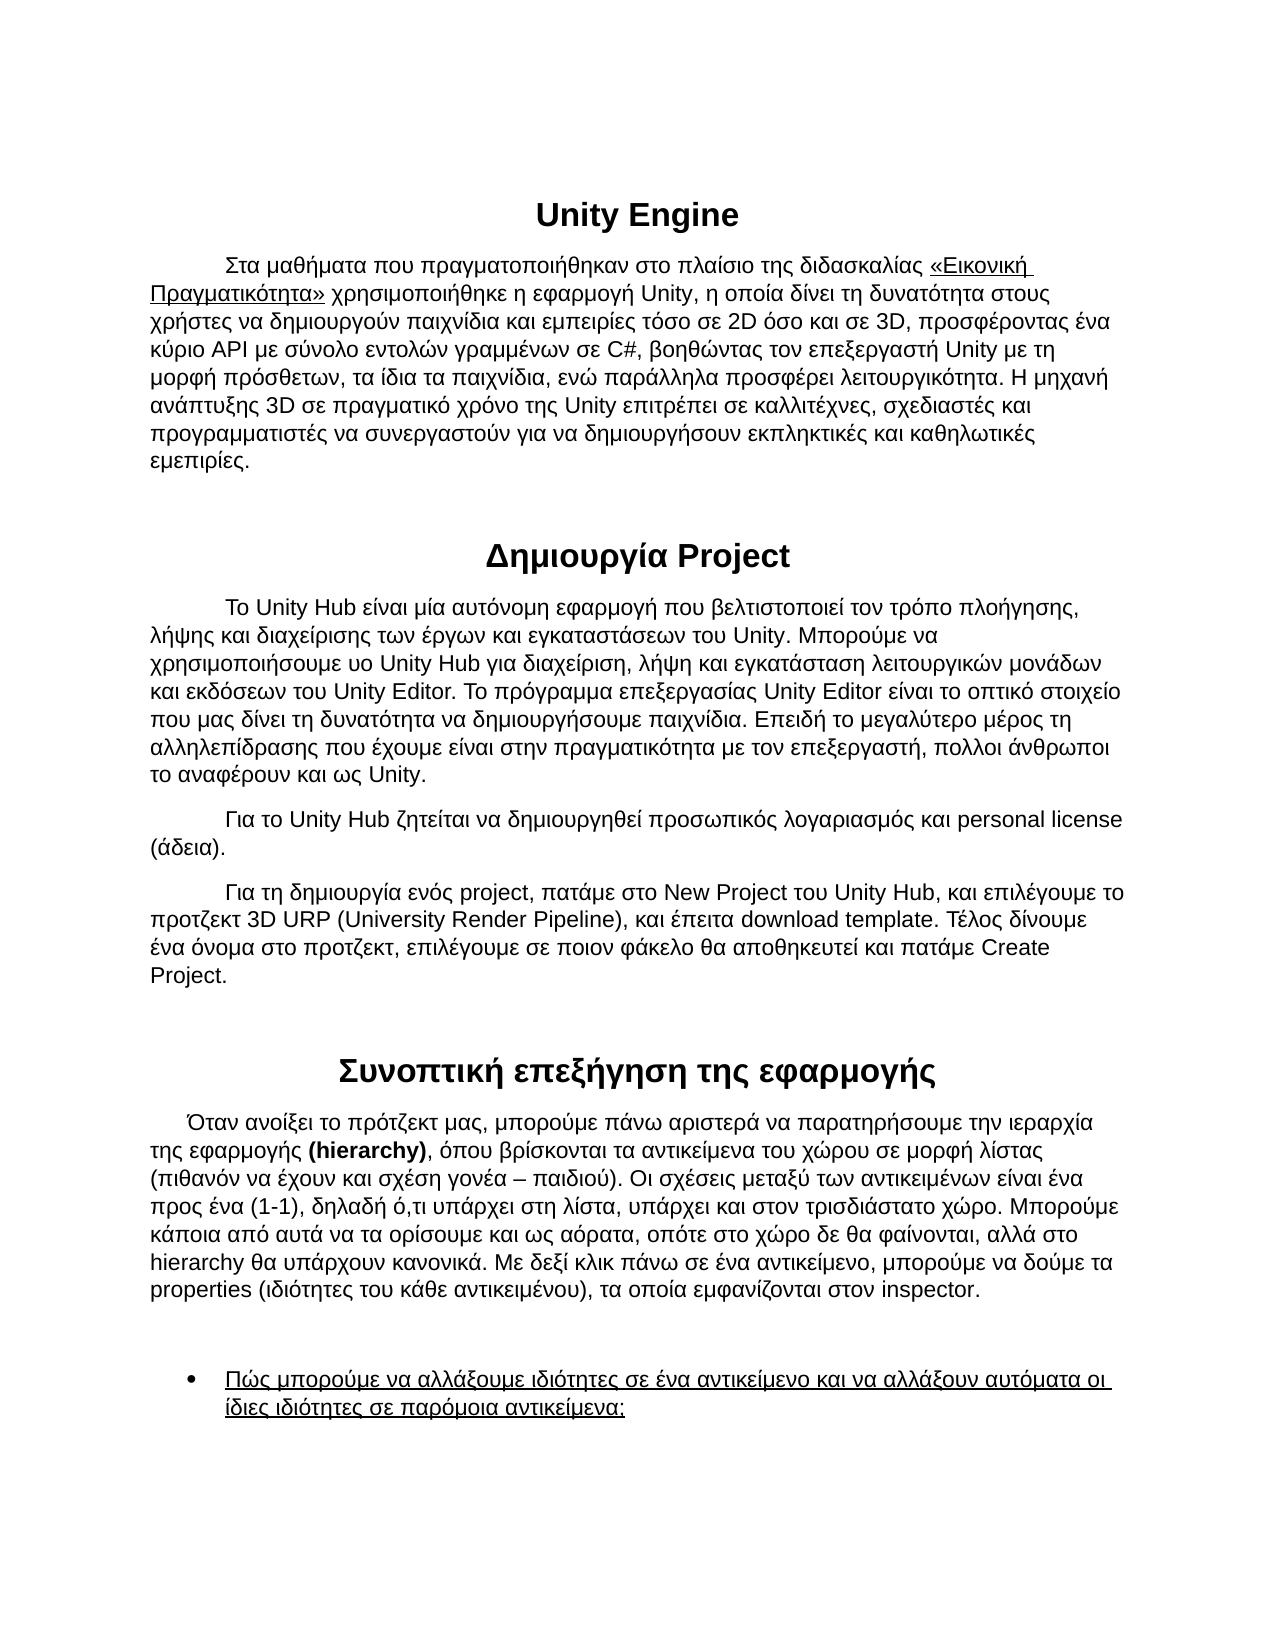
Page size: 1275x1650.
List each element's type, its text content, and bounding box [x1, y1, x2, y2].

text Για το Unity Hub ζητείται να δημιουργηθεί προσωπικός λογαριασμός και personal license (άδεια). [150, 806, 1125, 860]
text Στα μαθήματα που πραγματοποιήθηκαν στο πλαίσιο της διδασκαλίας «Εικονική Πραγματικότητα» χρησιμοποιήθηκε η εφαρμογή Unity, η οποία δίνει τη δυνατότητα στους χρήστες να δημιουργούν παιχνίδια και εμπειρίες τόσο σε 2D όσο και σε 3D, προσφέροντας ένα κύριο API με σύνολο εντολών γραμμένων σε C#, βοηθώντας τον επεξεργαστή Unity με τη μορφή πρόσθετων, τα ίδια τα παιχνίδια, ενώ παράλληλα προσφέρει λειτουργικότητα. Η μηχανή ανάπτυξης 3D σε πραγματικό χρόνο της Unity επιτρέπει σε καλλιτέχνες, σχεδιαστές και προγραμματιστές να συνεργαστούν για να δημιουργήσουν εκπληκτικές και καθηλωτικές εμεπιρίες. [150, 252, 1125, 474]
list Πώς μπορούμε να αλλάξουμε ιδιότητες σε ένα αντικείμενο και να αλλάξουν αυτόματα οι ίδιες ιδιότητες σε παρόμοια αντικείμενα; [187, 1366, 1125, 1420]
text Συνοπτική επεξήγηση της εφαρμογής [150, 1051, 1125, 1090]
text To Unity Hub είναι μία αυτόνομη εφαρμογή που βελτιστοποιεί τον τρόπο πλοήγησης, λήψης και διαχείρισης των έργων και εγκαταστάσεων του Unity. Μπορούμε να χρησιμοποιήσουμε υο Unity Hub για διαχείριση, λήψη και εγκατάσταση λειτουργικών μονάδων και εκδόσεων του Unity Editor. Το πρόγραμμα επεξεργασίας Unity Editor είναι το οπτικό στοιχείο που μας δίνει τη δυνατότητα να δημιουργήσουμε παιχνίδια. Επειδή το μεγαλύτερο μέρος τη αλληλεπίδρασης που έχουμε είναι στην πραγματικότητα με τον επεξεργαστή, πολλοι άνθρωποι το αναφέρουν και ως Unity. [150, 594, 1125, 788]
text Όταν ανοίξει το πρότζεκτ μας, μπορούμε πάνω αριστερά να παρατηρήσουμε την ιεραρχία της εφαρμογής (hierarchy), όπου βρίσκονται τα αντικείμενα του χώρου σε μορφή λίστας (πιθανόν να έχουν και σχέση γονέα – παιδιού). Οι σχέσεις μεταξύ των αντικειμένων είναι ένα προς ένα (1-1), δηλαδή ό,τι υπάρχει στη λίστα, υπάρχει και στον τρισδιάστατο χώρο. Μπορούμε κάποια από αυτά να τα ορίσουμε και ως αόρατα, οπότε στο χώρο δε θα φαίνονται, αλλά στο hierarchy θα υπάρχουν κανονικά. Με δεξί κλικ πάνω σε ένα αντικείμενο, μπορούμε να δούμε τα properties (ιδιότητες του κάθε αντικειμένου), τα οποία εμφανίζονται στον inspector. [150, 1109, 1125, 1303]
text Δημιουργία Project [150, 537, 1125, 575]
text Για τη δημιουργία ενός project, πατάμε στο New Project τoυ Unity Hub, και επιλέγουμε το προτζεκτ 3D URP (University Render Pipeline), και έπειτα download template. Τέλος δίνουμε ένα όνομα στο προτζεκτ, επιλέγουμε σε ποιον φάκελο θα αποθηκευτεί και πατάμε Create Project. [150, 878, 1125, 989]
text Unity Engine [150, 194, 1125, 233]
